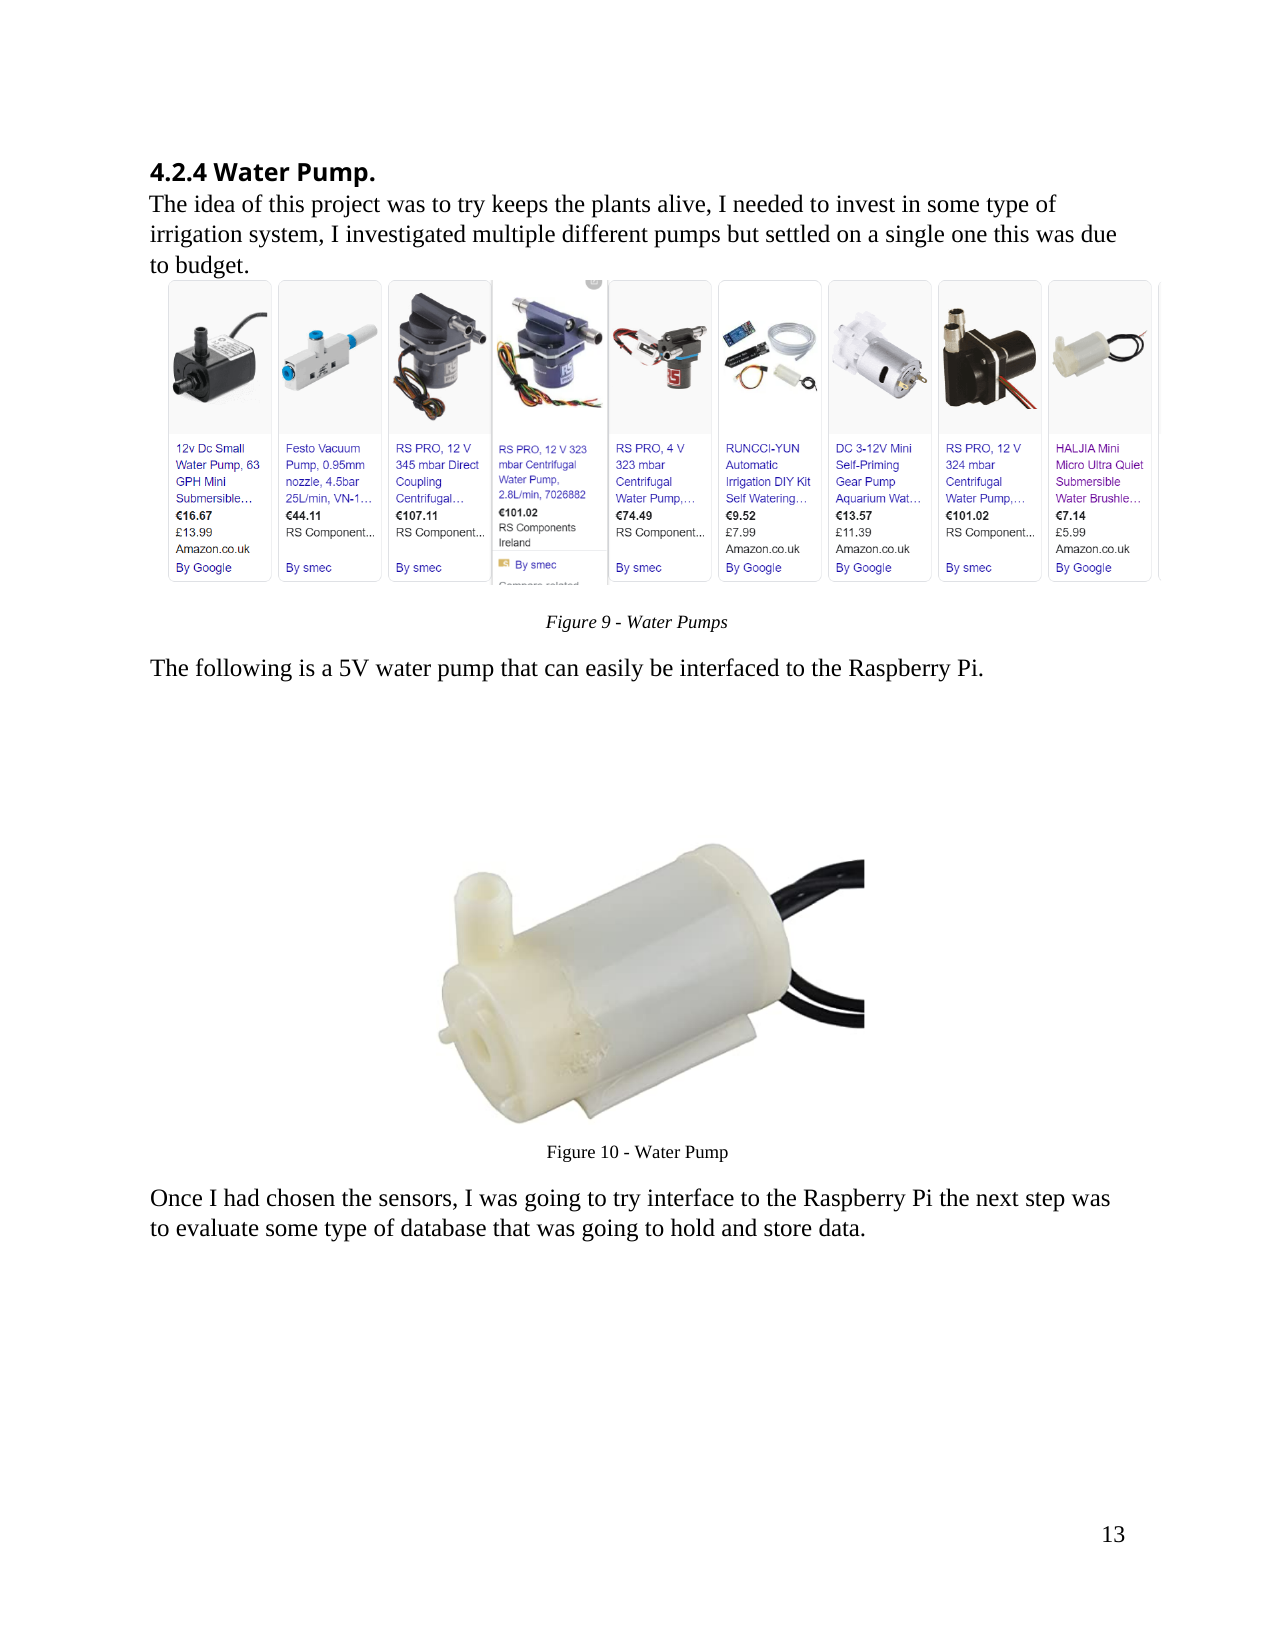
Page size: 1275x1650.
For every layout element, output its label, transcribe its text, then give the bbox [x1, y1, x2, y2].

text The following is a 5V water pump that can easily be interfaced to the Raspberry Pi. [150, 653, 1125, 682]
subtitle 4.2.4 Water Pump. [150, 154, 1125, 188]
picture [410, 757, 865, 1141]
text Once I had chosen the sensors, I was going to try interface to the Raspberry Pi the next step was to evaluate some type of database that was going to hold and store data. [150, 1183, 1125, 1241]
text Figure 10 - Water Pump [150, 1141, 1125, 1162]
text The idea of this project was to try keeps the plants alive, I needed to invest in some type of irrigation system, I investigated multiple different pumps but settled on a single one this was due to budget. [148, 189, 1125, 279]
text Figure 9 - Water Pumps [150, 611, 1125, 632]
picture [152, 280, 1162, 585]
